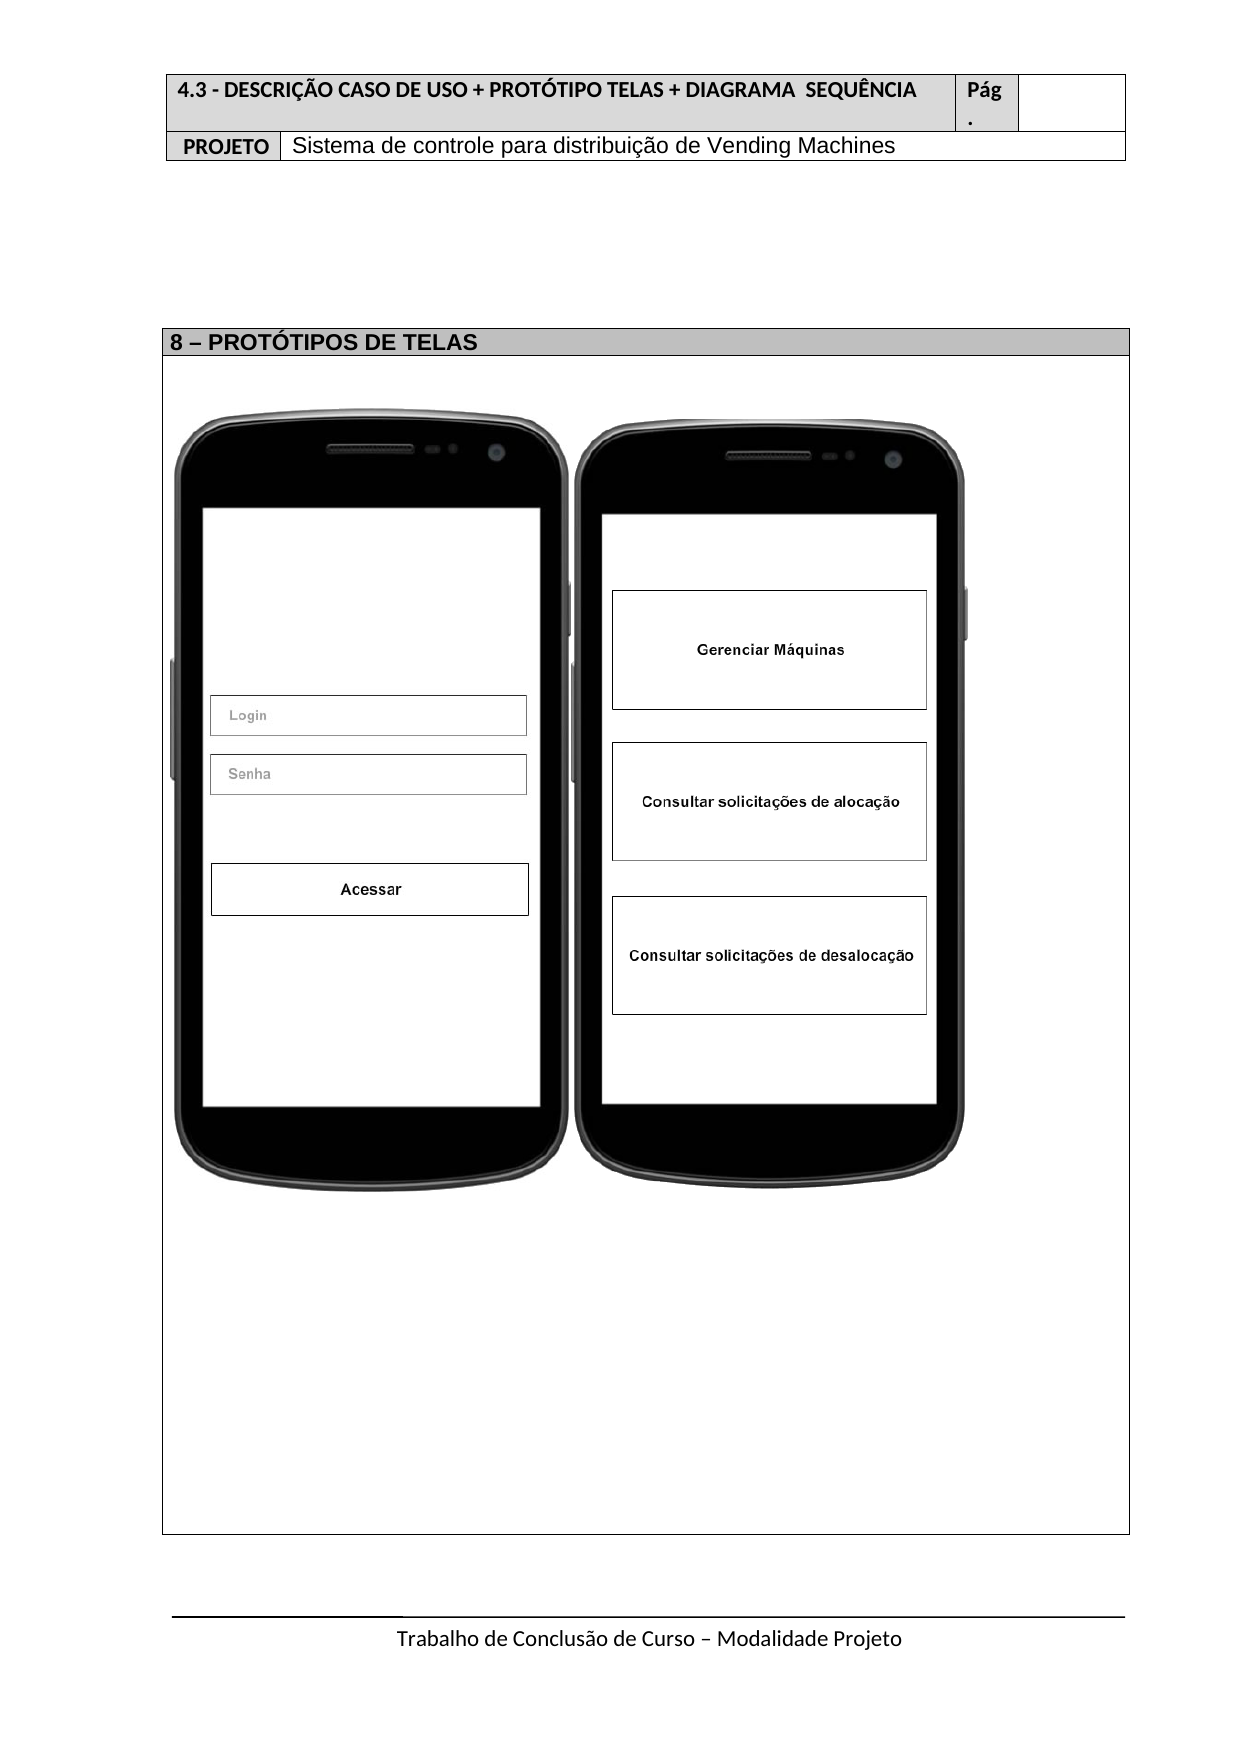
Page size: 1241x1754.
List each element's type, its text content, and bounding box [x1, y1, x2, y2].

table_cell [163, 356, 1129, 1534]
table_header 8 – PROTÓTIPOS DE TELAS [163, 329, 1129, 355]
picture [169, 408, 968, 1192]
